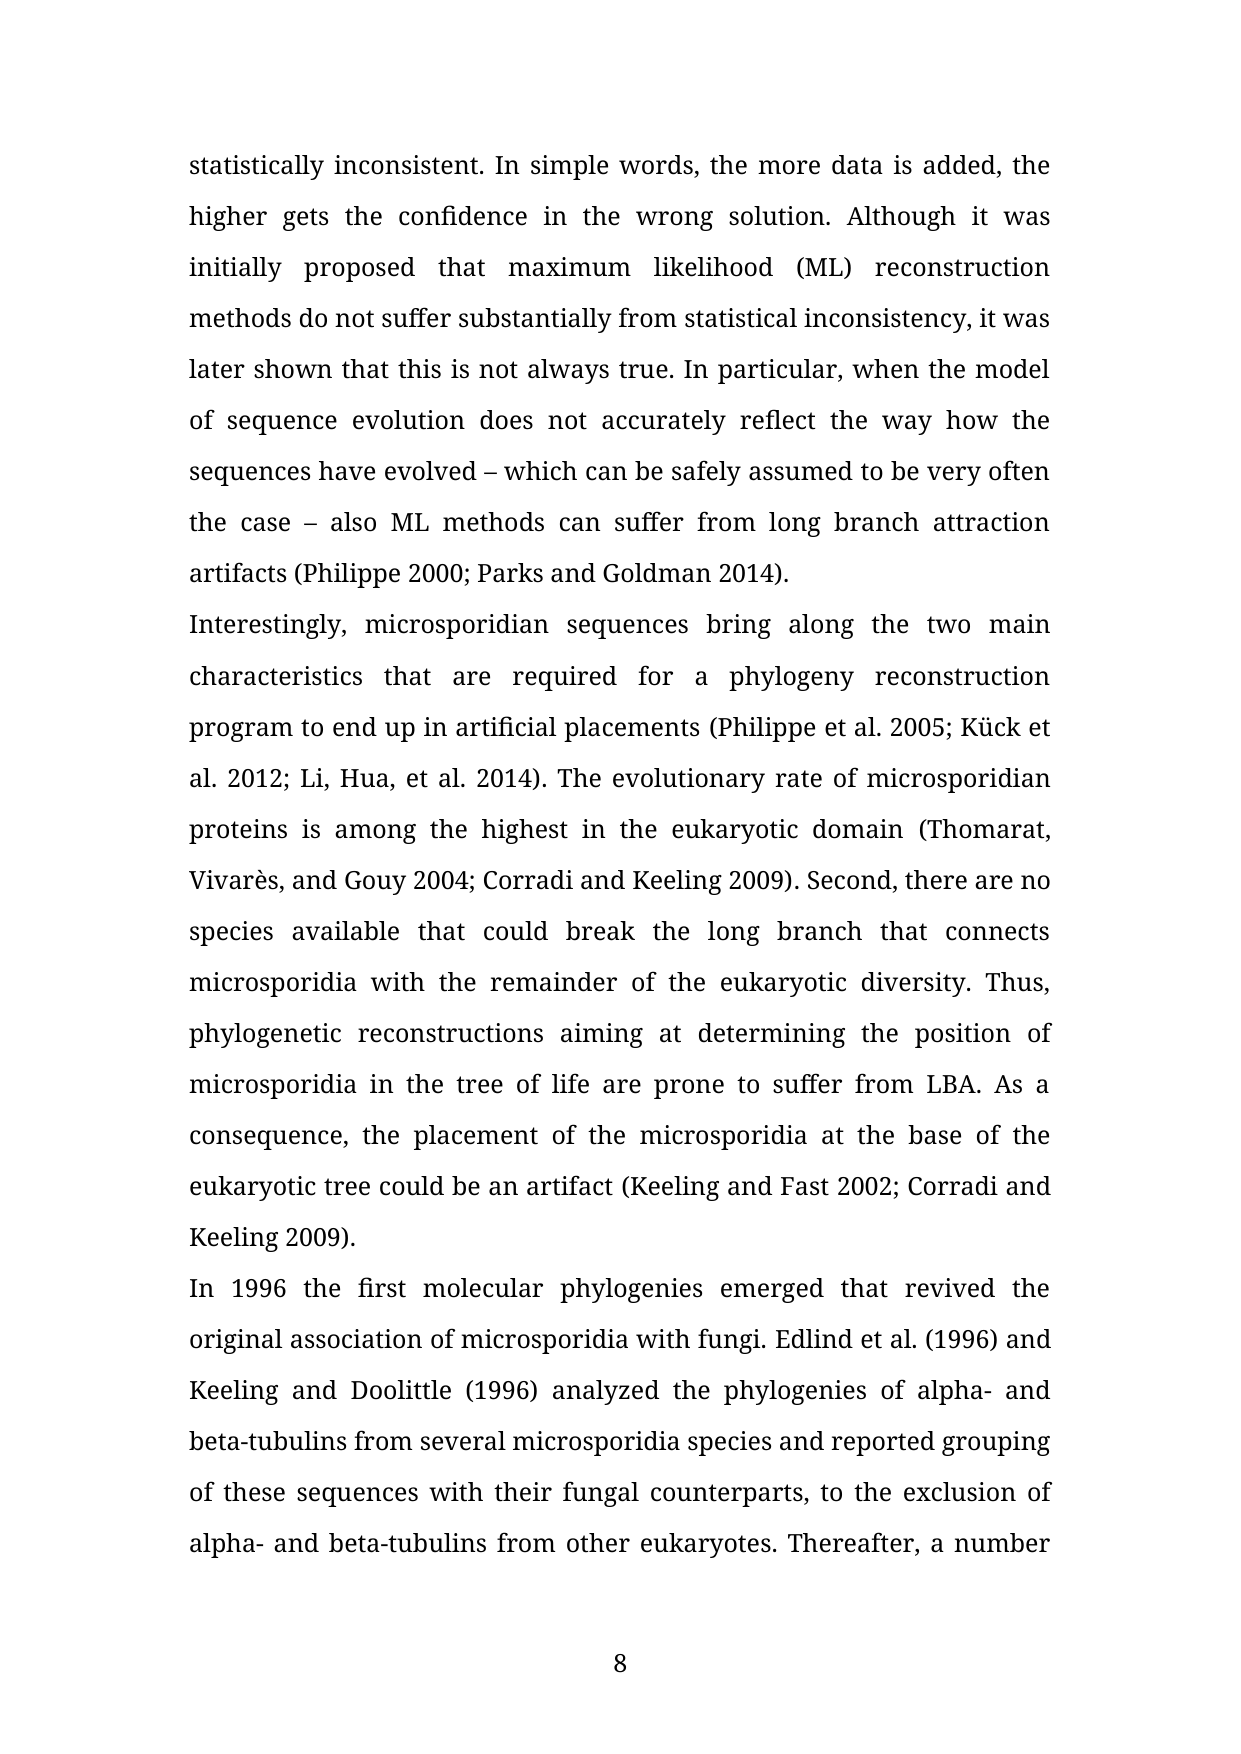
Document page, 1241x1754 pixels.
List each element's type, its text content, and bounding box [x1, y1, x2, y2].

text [189, 148, 1051, 590]
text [189, 1271, 1051, 1560]
text Interestingly, microsporidian sequences bring along the two main characteristics that are required for a phylogeny reconstruction program to end up in artificial placements (Philippe et al. 2005; Kück et al. 2012; Li, Hua, et al. 2014). The evolutionary rate of microsporidian proteins is among the highest in the eukaryotic domain (Thomarat, Vivarès, and Gouy 2004; Corradi and Keeling 2009). Second, there are no species available that could break the long branch that connects microsporidia with the remainder of the eukaryotic diversity. Thus, phylogenetic reconstructions aiming at determining the position of microsporidia in the tree of life are prone to suffer from LBA. As a consequence, the placement of the microsporidia at the base of the eukaryotic tree could be an artifact (Keeling and Fast 2002; Corradi and Keeling 2009). [189, 607, 1051, 1254]
